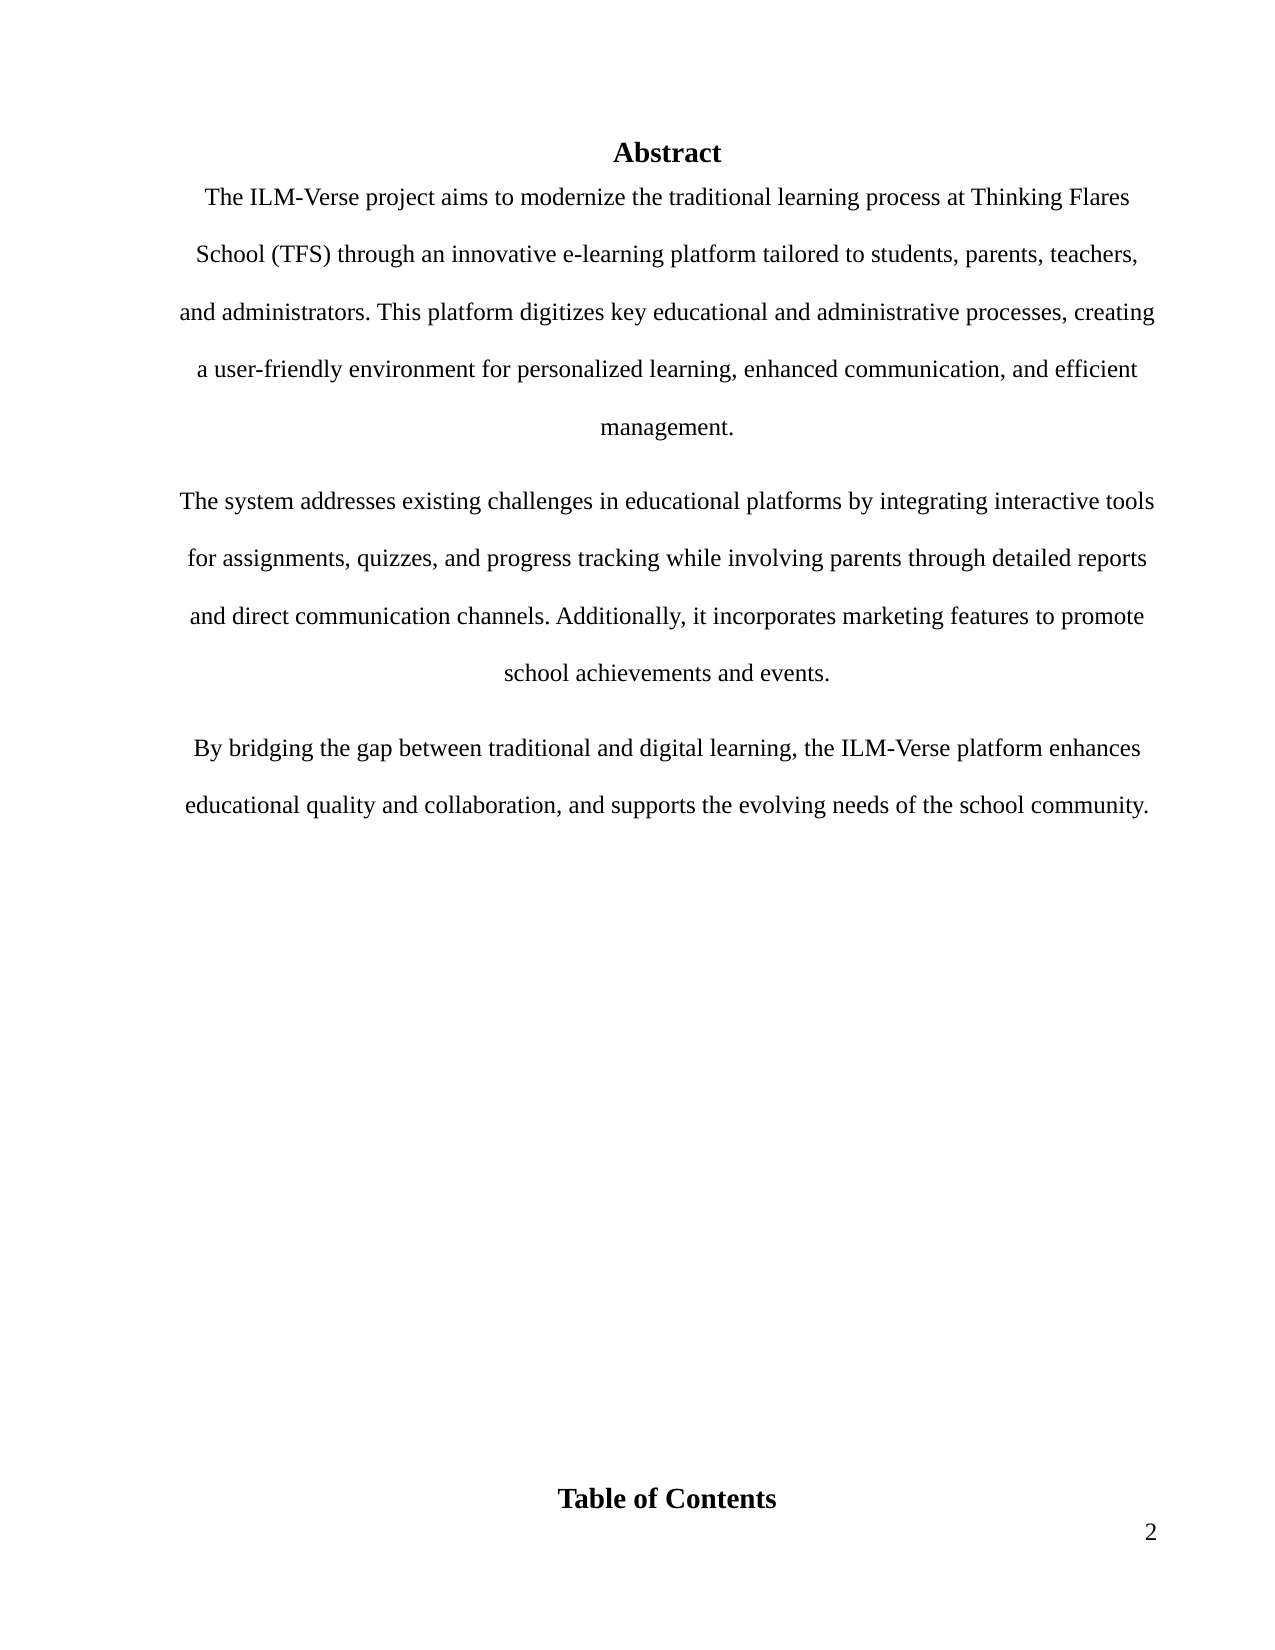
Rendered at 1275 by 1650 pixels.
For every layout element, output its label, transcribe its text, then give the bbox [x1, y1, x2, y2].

text The ILM-Verse project aims to modernize the traditional learning process at Thinking Flares School (TFS) through an innovative e-learning platform tailored to students, parents, teachers, and administrators. This platform digitizes key educational and administrative processes, creating a user-friendly environment for personalized learning, enhanced communication, and efficient management. [177, 182, 1157, 441]
subtitle Abstract [177, 135, 1157, 168]
subtitle Table of Contents [177, 1481, 1157, 1515]
text By bridging the gap between traditional and digital learning, the ILM-Verse platform enhances educational quality and collaboration, and supports the evolving needs of the school community. [177, 733, 1157, 819]
text The system addresses existing challenges in educational platforms by integrating interactive tools for assignments, quizzes, and progress tracking while involving parents through detailed reports and direct communication channels. Additionally, it incorporates marketing features to promote school achievements and events. [177, 486, 1157, 687]
